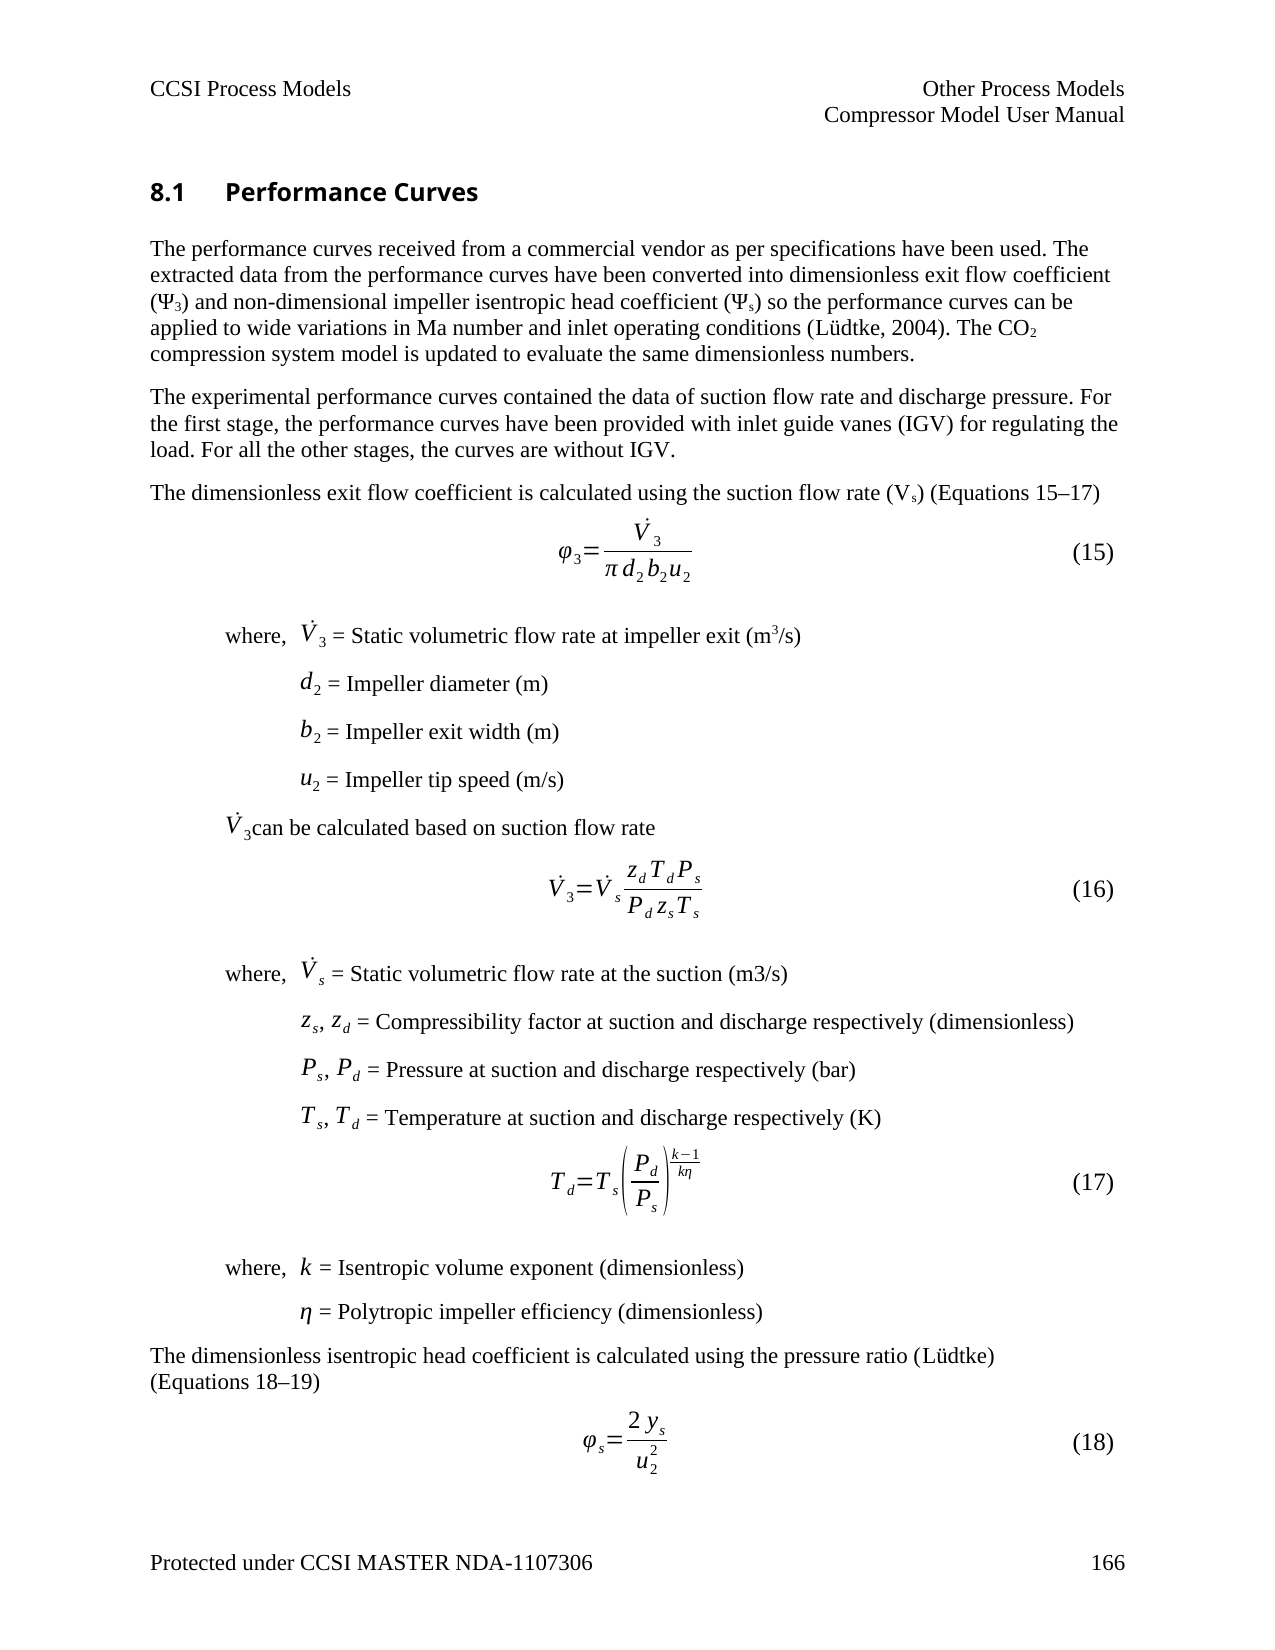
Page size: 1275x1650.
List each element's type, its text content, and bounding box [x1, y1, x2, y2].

text = Impeller diameter (m) [225, 668, 1125, 699]
text , = Temperature at suction and discharge respectively (K) [225, 1101, 1125, 1133]
text where, = Static volumetric flow rate at impeller exit (m3/s) [225, 619, 1125, 651]
text = Impeller tip speed (m/s) [225, 764, 1125, 795]
text where, = Static volumetric flow rate at the suction (m3/s) [225, 957, 1125, 989]
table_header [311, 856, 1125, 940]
text = Polytropic impeller efficiency (dimensionless) [225, 1298, 1125, 1325]
text = Impeller exit width (m) [225, 716, 1125, 747]
text The experimental performance curves contained the data of suction flow rate and discharge pressure. For the first stage, the performance curves have been provided with inlet guide vanes (IGV) for regulating the load. For all the other stages, the curves are without IGV. [150, 383, 1125, 462]
text , = Compressibility factor at suction and discharge respectively (dimensionless) [225, 1005, 1125, 1037]
text where, = Isentropic volume exponent (dimensionless) [225, 1253, 1125, 1281]
subtitle Performance Curves [150, 175, 1125, 209]
text The dimensionless isentropic head coefficient is calculated using the pressure ratio (Lüdtke) (Equations 18–19) [150, 1342, 1125, 1394]
text The dimensionless exit flow coefficient is calculated using the suction flow rate (Vs) (Equations 15–17) [150, 479, 1125, 506]
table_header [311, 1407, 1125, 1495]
text The performance curves received from a commercial vendor as per specifications have been used. The extracted data from the performance curves have been converted into dimensionless exit flow coefficient (Ψ3) and non-dimensional impeller isentropic head coefficient (Ψs) so the performance curves can be applied to wide variations in Ma number and inlet operating conditions (Lüdtke, 2004). The CO2 compression system model is updated to evaluate the same dimensionless numbers. [150, 235, 1125, 367]
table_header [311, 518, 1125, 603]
text , = Pressure at suction and discharge respectively (bar) [225, 1053, 1125, 1085]
text can be calculated based on suction flow rate [225, 812, 1125, 843]
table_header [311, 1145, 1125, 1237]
